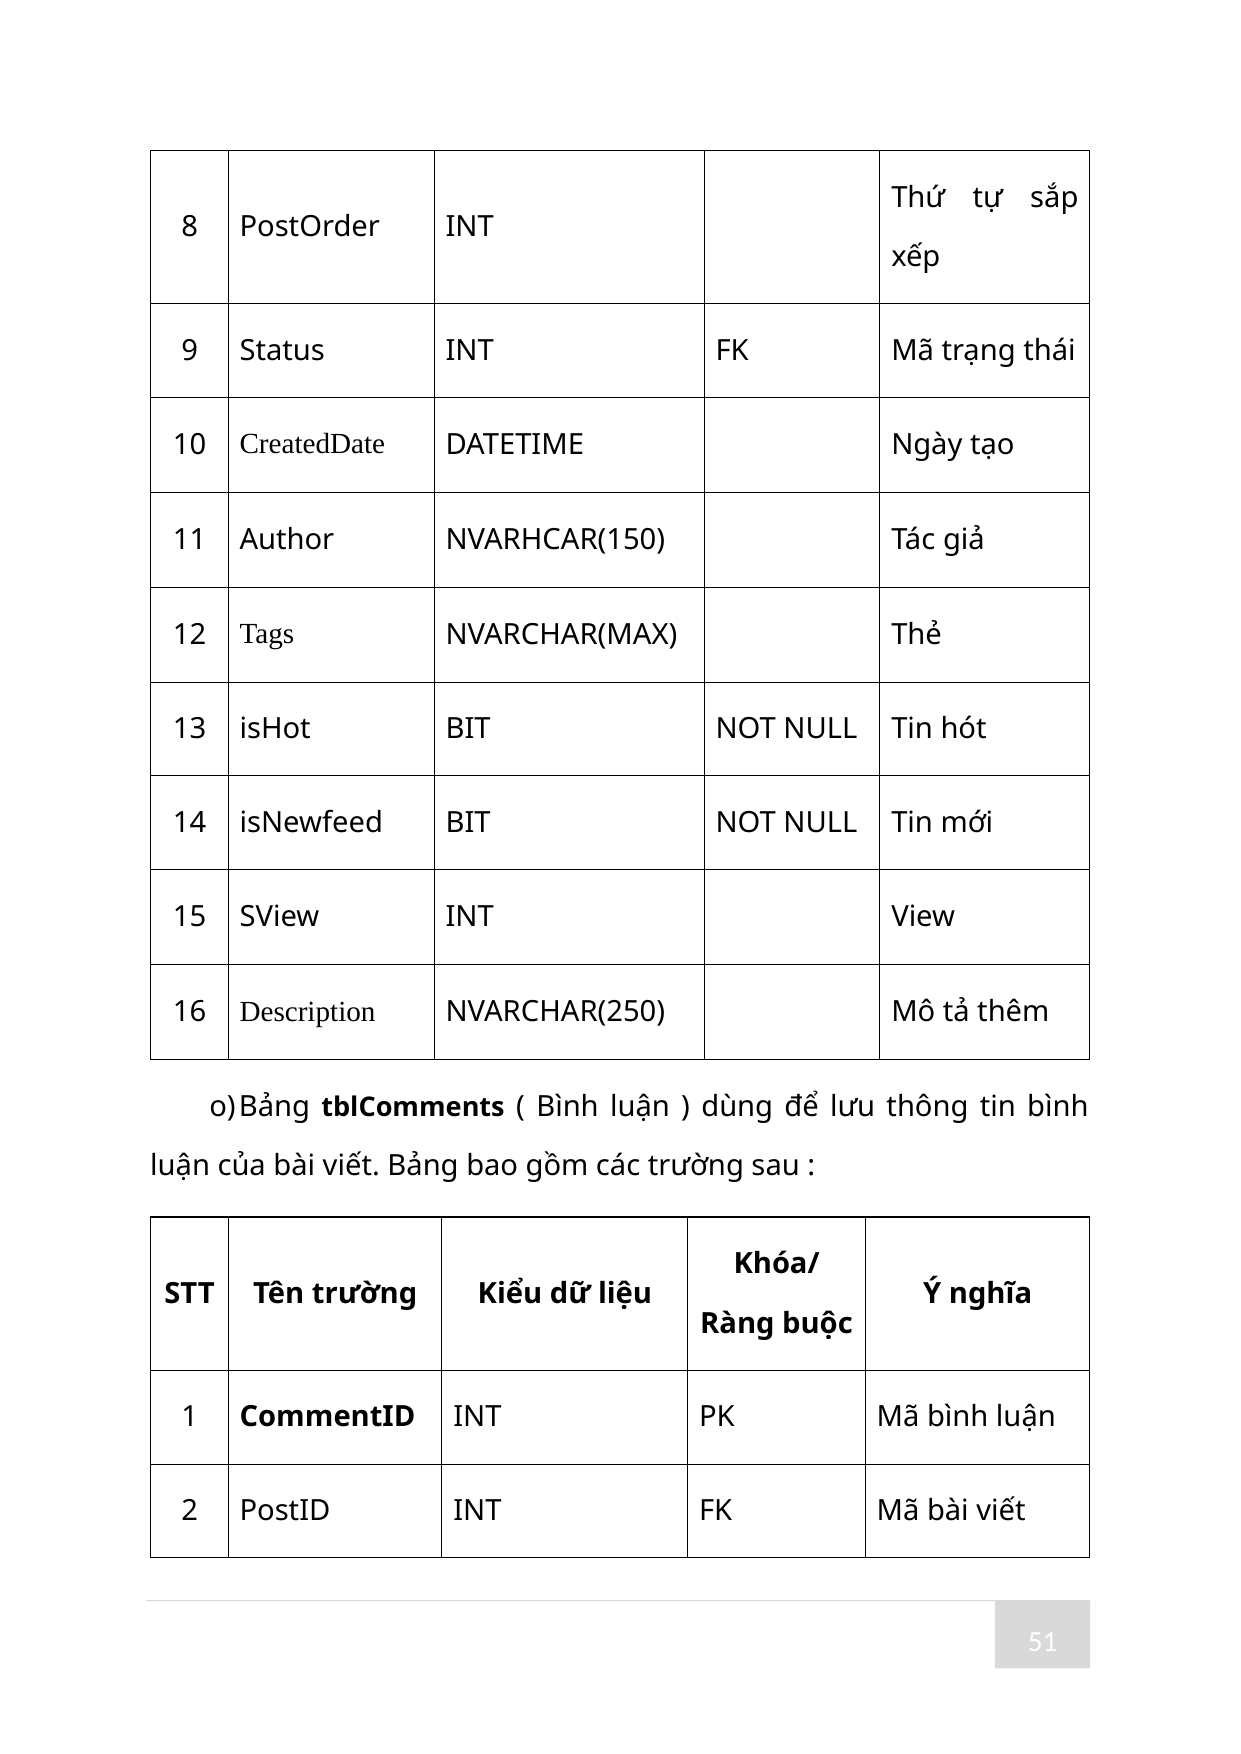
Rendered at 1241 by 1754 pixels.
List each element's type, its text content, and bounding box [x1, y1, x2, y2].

table_cell Mã bài viết [866, 1465, 1089, 1557]
table_cell [705, 493, 879, 587]
table_cell Mô tả thêm [880, 965, 1089, 1059]
table_cell BIT [435, 776, 704, 869]
table_cell [705, 965, 879, 1059]
table_cell Tin hót [880, 683, 1089, 775]
table_cell Thứ tự sắp xếp [880, 151, 1089, 303]
table_cell 15 [151, 870, 228, 964]
table_cell 11 [151, 493, 228, 587]
table_cell CreatedDate [229, 398, 434, 492]
table_cell [705, 151, 879, 303]
table_cell [705, 870, 879, 964]
table_cell [705, 398, 879, 492]
table_cell 16 [151, 965, 228, 1059]
table_cell FK [688, 1465, 865, 1557]
table_cell INT [435, 304, 704, 397]
table_cell isHot [229, 683, 434, 775]
table_cell BIT [435, 683, 704, 775]
table_cell Mã trạng thái [880, 304, 1089, 397]
table_cell PostOrder [229, 151, 434, 303]
table_cell CommentID [229, 1371, 441, 1463]
table_cell 8 [151, 151, 228, 303]
table_cell View [880, 870, 1089, 964]
list Bảng tblComments ( Bình luận ) dùng để lưu thông tin bình luận của bài viết. Bảng bao gồm các trường sau : [150, 1085, 1090, 1184]
table_cell Thẻ [880, 588, 1089, 682]
table_cell Author [229, 493, 434, 587]
table_cell DATETIME [435, 398, 704, 492]
table_cell 14 [151, 776, 228, 869]
table_cell Status [229, 304, 434, 397]
table_cell Description [229, 965, 434, 1059]
table_header Kiểu dữ liệu [442, 1218, 687, 1370]
table_cell FK [705, 304, 879, 397]
table_cell INT [435, 151, 704, 303]
table_cell isNewfeed [229, 776, 434, 869]
table_header STT [151, 1218, 228, 1370]
table_cell 1 [151, 1371, 228, 1463]
table_cell INT [435, 870, 704, 964]
table_cell 10 [151, 398, 228, 492]
table_cell INT [442, 1371, 687, 1463]
table_header Khóa/Ràng buộc [688, 1218, 865, 1370]
table_cell PK [688, 1371, 865, 1463]
table_cell 2 [151, 1465, 228, 1557]
table_header Ý nghĩa [866, 1218, 1089, 1370]
table_cell 9 [151, 304, 228, 397]
table_cell Tin mới [880, 776, 1089, 869]
table_cell NVARCHAR(MAX) [435, 588, 704, 682]
table_cell Tags [229, 588, 434, 682]
table_cell Tác giả [880, 493, 1089, 587]
table_cell 12 [151, 588, 228, 682]
table_cell NOT NULL [705, 776, 879, 869]
table_header Tên trường [229, 1218, 441, 1370]
table_cell NVARCHAR(250) [435, 965, 704, 1059]
table_cell Ngày tạo [880, 398, 1089, 492]
table_cell NOT NULL [705, 683, 879, 775]
table_cell 13 [151, 683, 228, 775]
table_cell [705, 588, 879, 682]
table_cell INT [442, 1465, 687, 1557]
table_cell NVARHCAR(150) [435, 493, 704, 587]
table_cell PostID [229, 1465, 441, 1557]
table_cell SView [229, 870, 434, 964]
table_cell Mã bình luận [866, 1371, 1089, 1463]
